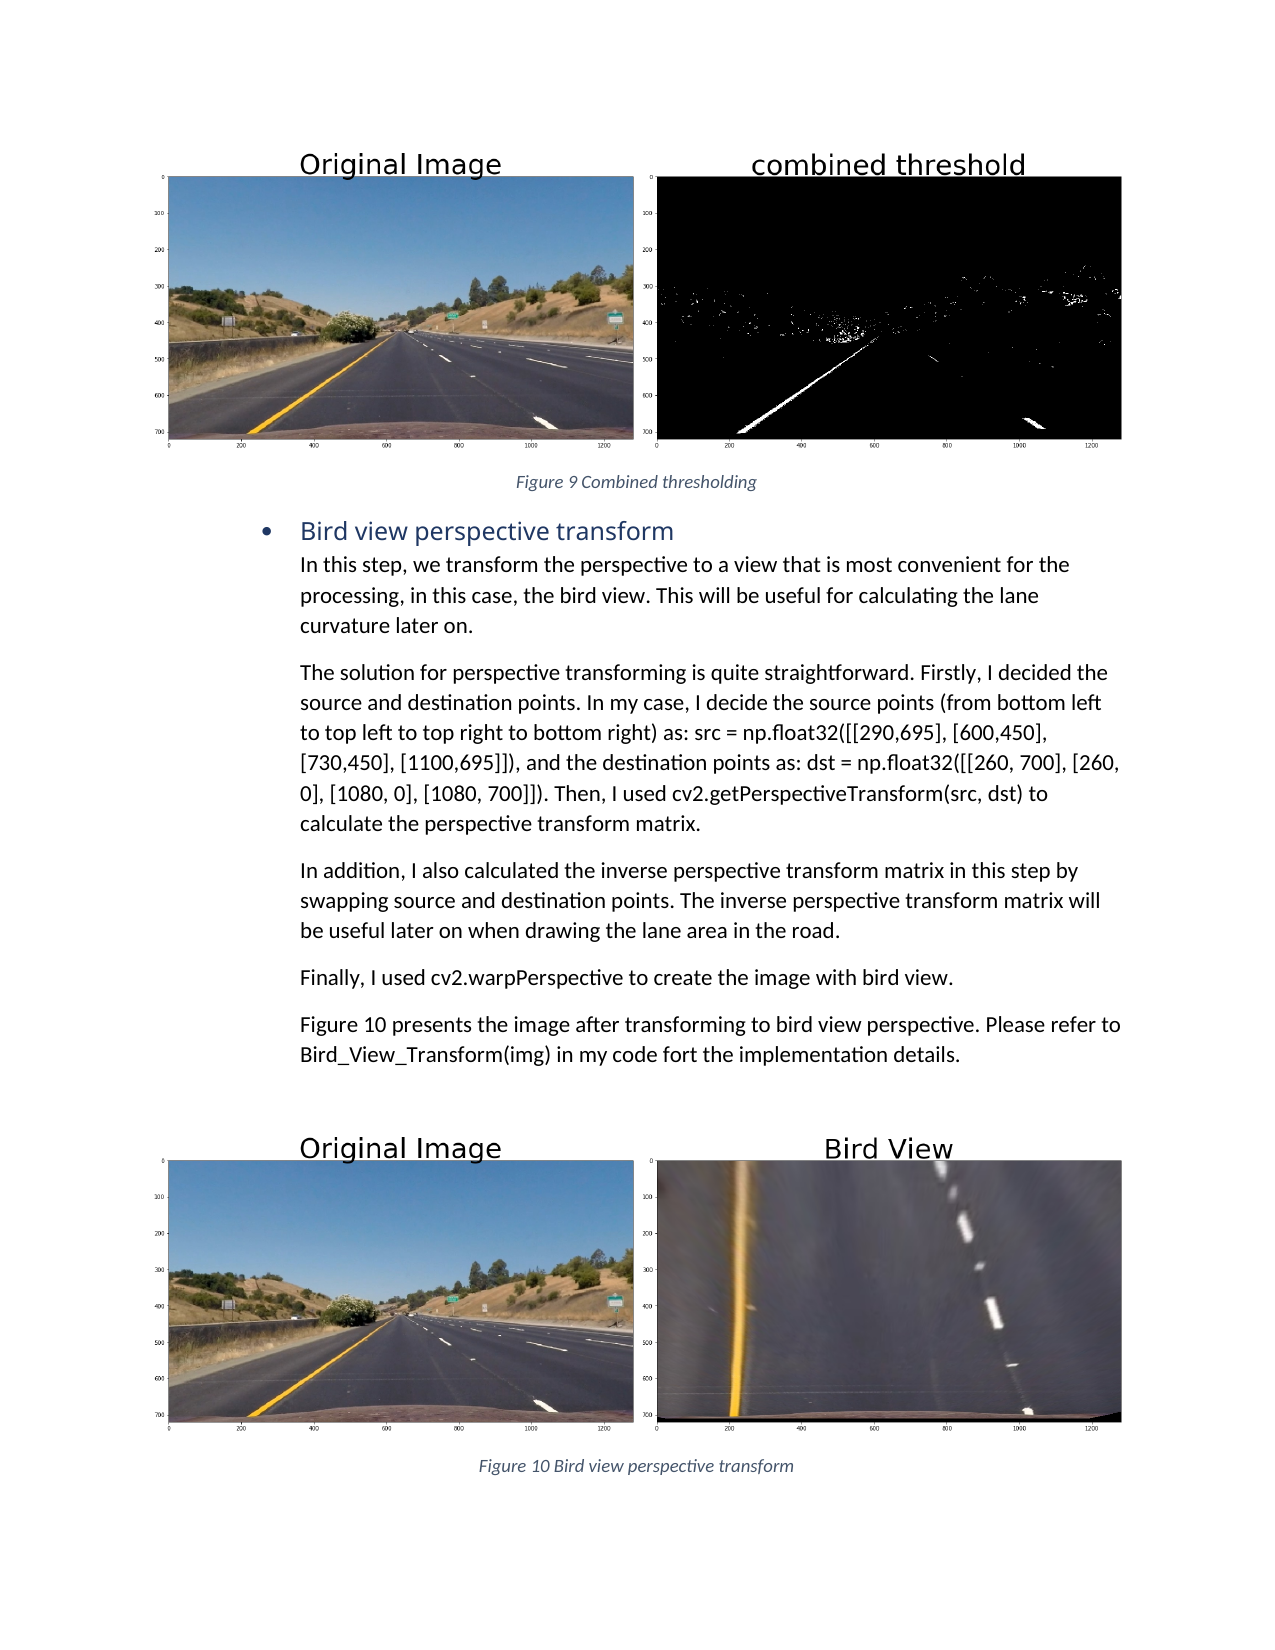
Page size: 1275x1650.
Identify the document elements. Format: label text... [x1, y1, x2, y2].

picture [150, 1133, 1125, 1435]
text In addition, I also calculated the inverse perspective transform matrix in this step by swapping source and destination points. The inverse perspective transform matrix will be useful later on when drawing the lane area in the road. [300, 856, 1125, 944]
text Figure 10 presents the image after transforming to bird view perspective. Please refer to Bird_View_Transform(img) in my code fort the implementation details. [300, 1010, 1125, 1068]
text Finally, I used cv2.warpPerspective to create the image with bird view. [300, 963, 1125, 991]
text Figure 9 Combined thresholding [150, 470, 1125, 493]
picture [150, 150, 1125, 452]
text The solution for perspective transforming is quite straightforward. Firstly, I decided the source and destination points. In my case, I decide the source points (from bottom left to top left to top right to bottom right) as: src = np.float32([[290,695], [600,450], [730,450], [1100,695]]), and the destination points as: dst = np.float32([[260, 700], [260, 0], [1080, 0], [1080, 700]]). Then, I used cv2.getPerspectiveTransform(src, dst) to calculate the perspective transform matrix. [300, 658, 1125, 837]
text Figure 10 Bird view perspective transform [150, 1454, 1125, 1477]
text In this step, we transform the perspective to a view that is most convenient for the processing, in this case, the bird view. This will be useful for calculating the lane curvature later on. [300, 551, 1125, 639]
subtitle Bird view perspective transform [262, 514, 1125, 548]
